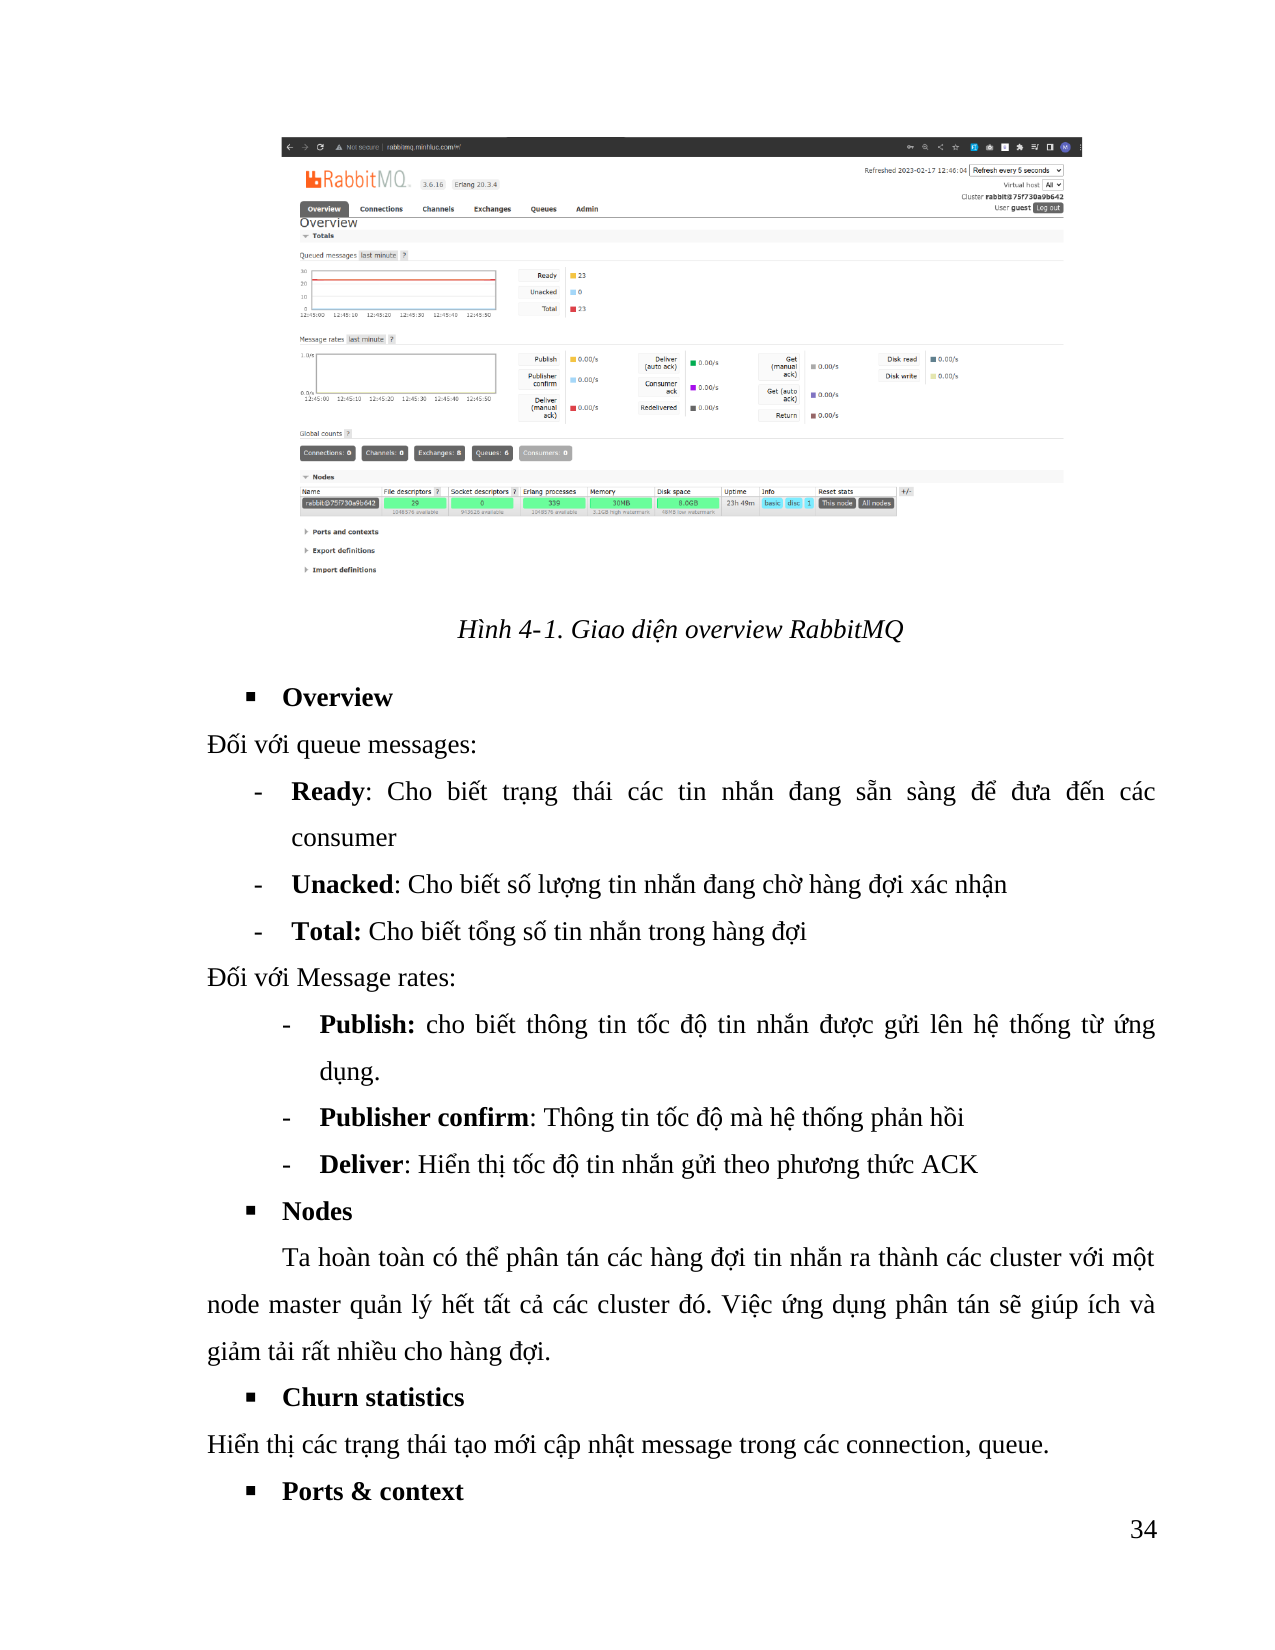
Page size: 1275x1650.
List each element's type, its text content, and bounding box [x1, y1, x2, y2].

text Hiển thị các trạng thái tạo mới cập nhật message trong các connection, queue. [207, 1428, 1157, 1459]
list Deliver: Hiển thị tốc độ tin nhắn gửi theo phương thức ACK [282, 1148, 1157, 1179]
list Ready: Cho biết trạng thái các tin nhắn đang sẵn sàng để đưa đến các consumer [254, 774, 1157, 852]
text Hình 4-1. Giao diện overview RabbitMQ [207, 613, 1157, 645]
list Unacked: Cho biết số lượng tin nhắn đang chờ hàng đợi xác nhận [254, 868, 1157, 899]
text Đối với queue messages: [207, 728, 1157, 759]
text Đối với Message rates: [207, 961, 1157, 992]
list Total: Cho biết tổng số tin nhắn trong hàng đợi [254, 914, 1157, 946]
list Overview [244, 681, 1157, 712]
list Publisher confirm: Thông tin tốc độ mà hệ thống phản hồi [282, 1101, 1157, 1132]
list Ports & context [244, 1475, 1157, 1506]
picture [281, 137, 1083, 573]
list Nodes [244, 1194, 1157, 1226]
list Churn statistics [244, 1381, 1157, 1413]
list Publish: cho biết thông tin tốc độ tin nhắn được gửi lên hệ thống từ ứng dụng. [282, 1008, 1157, 1086]
text Ta hoàn toàn có thể phân tán các hàng đợi tin nhắn ra thành các cluster với một node master quản lý hết tất cả các cluster đó. Việc ứng dụng phân tán sẽ giúp ích và giảm tải rất nhiều cho hàng đợi. [207, 1241, 1157, 1366]
